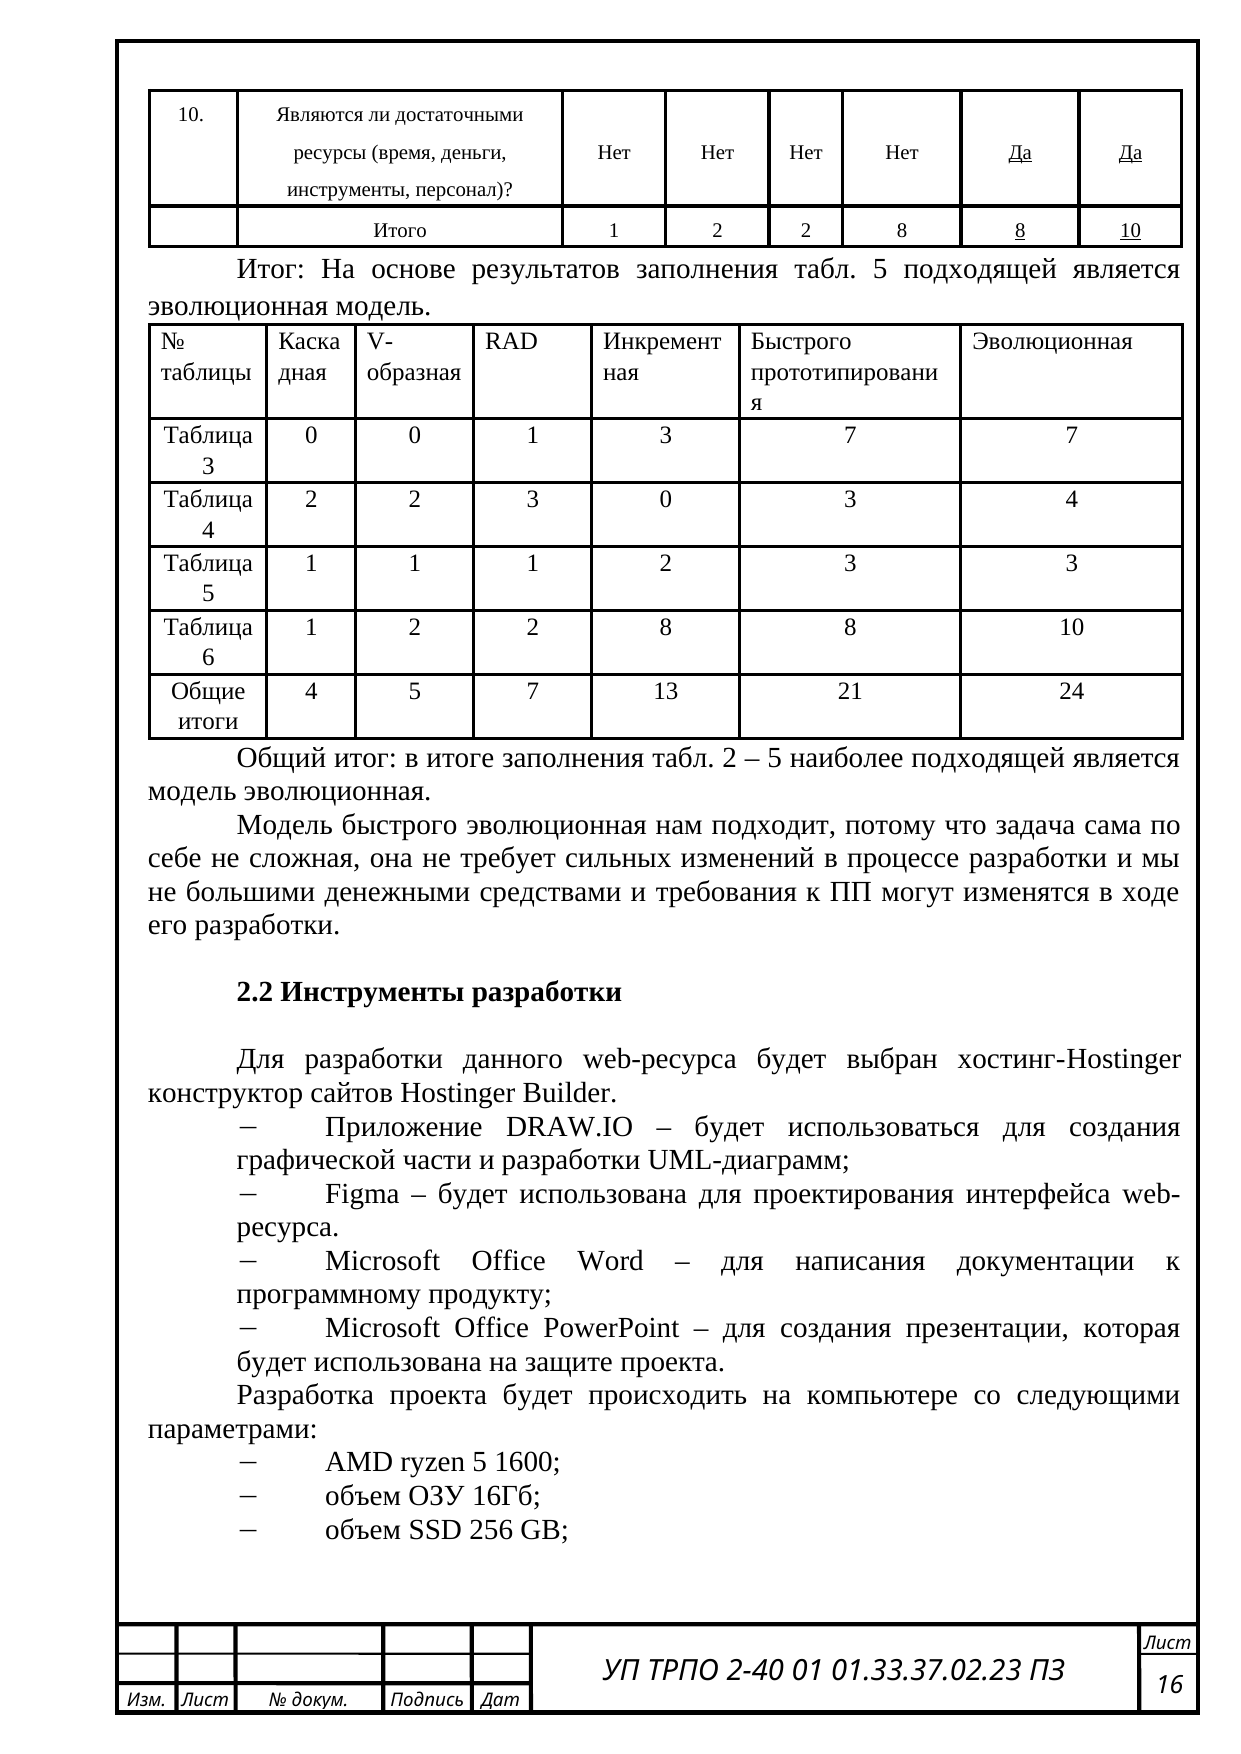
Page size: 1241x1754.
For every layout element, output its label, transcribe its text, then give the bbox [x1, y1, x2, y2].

table_cell 1 [475, 548, 590, 609]
table_cell 0 [593, 484, 738, 545]
table_cell 3 [593, 420, 738, 481]
table_cell 1 [357, 548, 472, 609]
table_cell 2 [268, 484, 354, 545]
table_cell 7 [741, 420, 959, 481]
table_cell 7 [475, 676, 590, 737]
table_cell Нет [564, 92, 664, 204]
table_cell 1 [268, 548, 354, 609]
list Приложение DRAW.IO – будет использоваться для создания графической части и разработки UML-диаграмм; [236, 1109, 1181, 1176]
table_cell 0 [268, 420, 354, 481]
table_cell 5 [357, 676, 472, 737]
table_cell 3 [475, 484, 590, 545]
table_header Каскадная [268, 326, 354, 417]
table_header № таблицы [151, 326, 265, 417]
list Microsoft Office PowerPoint – для создания презентации, которая будет использована на защите проекта. [236, 1310, 1181, 1377]
table_cell 10 [962, 612, 1181, 673]
table_cell 2 [667, 208, 767, 245]
table_header V-образная [357, 326, 472, 417]
list объем ОЗУ 16Гб; [236, 1478, 1181, 1512]
table_cell 8 [741, 612, 959, 673]
table_cell 10 [1081, 208, 1180, 245]
table_cell Таблица 5 [151, 548, 265, 609]
table_cell 8 [844, 208, 959, 245]
list AMD ryzen 5 1600; [236, 1444, 1181, 1478]
text Модель быстрого эволюционная нам подходит, потому что задача сама по себе не сложная, она не требует сильных изменений в процессе разработки и мы не большими денежными средствами и требования к ПП могут изменятся в ходе его разработки. [148, 807, 1181, 941]
table_cell 10. [151, 92, 236, 204]
table_cell 2 [357, 612, 472, 673]
table_cell 2 [475, 612, 590, 673]
text Разработка проекта будет происходить на компьютере со следующими параметрами: [148, 1377, 1181, 1444]
table_header Эволюционная [962, 326, 1181, 417]
text Для разработки данного web-ресурса будет выбран хостинг-Hostinger конструктор сайтов Hostinger Builder. [148, 1042, 1181, 1109]
table_cell Таблица 3 [151, 420, 265, 481]
list Microsoft Office Word – для написания документации к программному продукту; [236, 1243, 1181, 1310]
table_cell Являются ли достаточными ресурсы (время, деньги, инструменты, персонал)? [239, 92, 561, 204]
table_header RAD [475, 326, 590, 417]
table_cell Нет [667, 92, 767, 204]
text Итог: На основе результатов заполнения табл. 5 подходящей является эволюционная модель. [148, 248, 1181, 323]
table_cell 1 [268, 612, 354, 673]
text Общий итог: в итоге заполнения табл. 2 – 5 наиболее подходящей является модель эволюционная. [148, 740, 1181, 807]
list Figma – будет использована для проектирования интерфейса web-ресурса. [236, 1176, 1181, 1243]
text 2.2 Инструменты разработки [148, 974, 1181, 1008]
table_cell 8 [963, 208, 1077, 245]
table_cell 1 [475, 420, 590, 481]
table_cell Итого [239, 208, 561, 245]
table_cell Таблица 6 [151, 612, 265, 673]
table_cell 7 [962, 420, 1181, 481]
table_cell 4 [962, 484, 1181, 545]
table_cell 3 [962, 548, 1181, 609]
table_cell 3 [741, 548, 959, 609]
table_cell 21 [741, 676, 959, 737]
table_cell Да [963, 92, 1077, 204]
table_cell Нет [844, 92, 959, 204]
table_cell 0 [357, 420, 472, 481]
table_cell 8 [593, 612, 738, 673]
table_cell 2 [357, 484, 472, 545]
table_cell 1 [564, 208, 664, 245]
list объем SSD 256 GB; [236, 1512, 1181, 1545]
table_cell 13 [593, 676, 738, 737]
table_cell 24 [962, 676, 1181, 737]
table_header Быстрого прототипирования [741, 326, 959, 417]
table_cell Общие итоги [151, 676, 265, 737]
table_cell 2 [771, 208, 841, 245]
table_cell 3 [741, 484, 959, 545]
table_cell 2 [593, 548, 738, 609]
table_cell Нет [771, 92, 841, 204]
table_cell Да [1081, 92, 1180, 204]
table_cell Таблица 4 [151, 484, 265, 545]
table_cell [151, 208, 236, 245]
table_header Инкрементная [593, 326, 738, 417]
table_cell 4 [268, 676, 354, 737]
